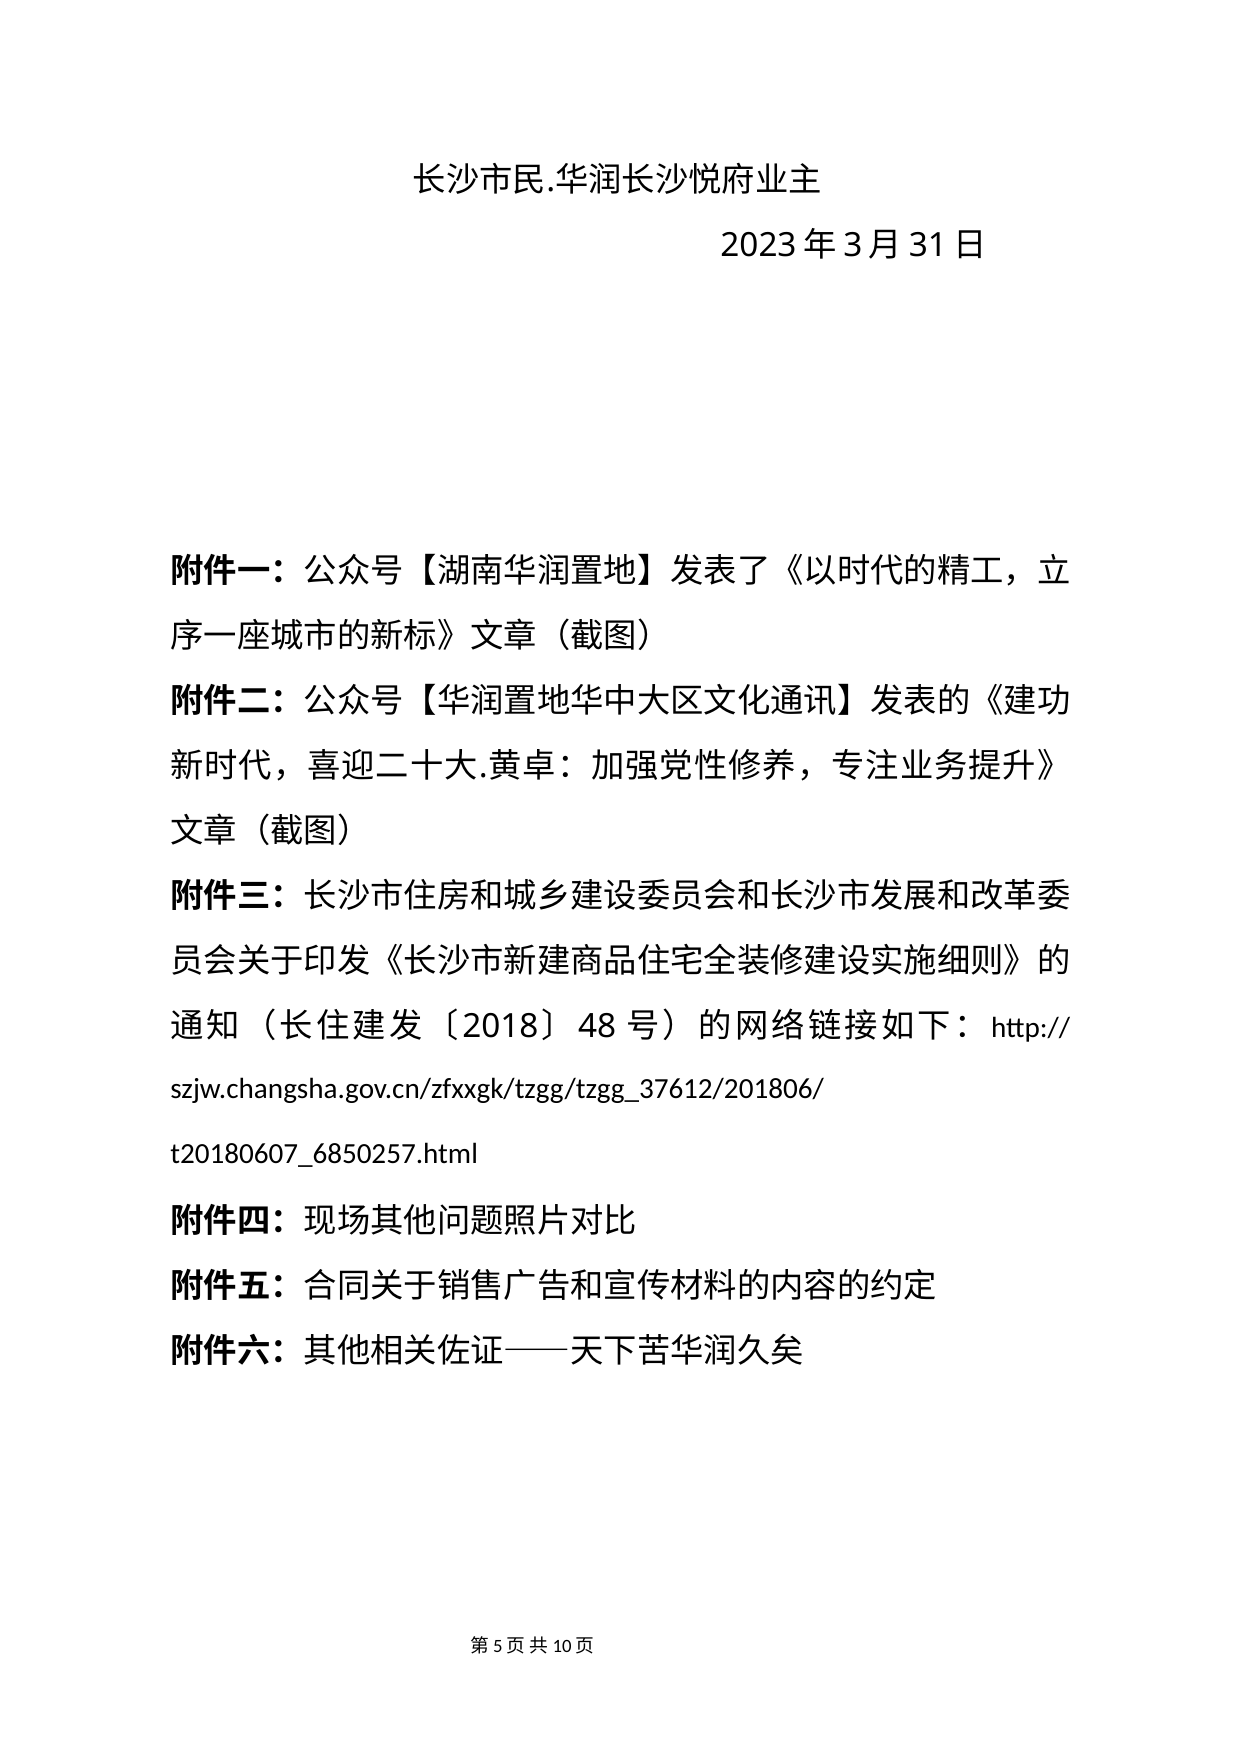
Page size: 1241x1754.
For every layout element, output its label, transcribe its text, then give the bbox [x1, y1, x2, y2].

text 附件一：公众号【湖南华润置地】发表了《以时代的精工，立序一座城市的新标》文章（截图） [170, 536, 1070, 666]
text 附件二：公众号【华润置地华中大区文化通讯】发表的《建功新时代，喜迎二十大.黄卓：加强党性修养，专注业务提升》文章（截图） [170, 666, 1070, 861]
text 附件三：长沙市住房和城乡建设委员会和长沙市发展和改革委员会关于印发《长沙市新建商品住宅全装修建设实施细则》的通知（长住建发〔2018〕48号）的网络链接如下：http://szjw.changsha.gov.cn/zfxxgk/tzgg/tzgg_37612/201806/t20180607_6850257.html [170, 861, 1070, 1186]
text 长沙市民.华润长沙悦府业主 [170, 146, 1070, 211]
text 附件四：现场其他问题照片对比 [170, 1186, 1070, 1251]
text 附件五：合同关于销售广告和宣传材料的内容的约定 [170, 1251, 1070, 1316]
text 附件六：其他相关佐证——天下苦华润久矣 [170, 1316, 1070, 1381]
text 2023年3月31日 [170, 211, 1070, 276]
